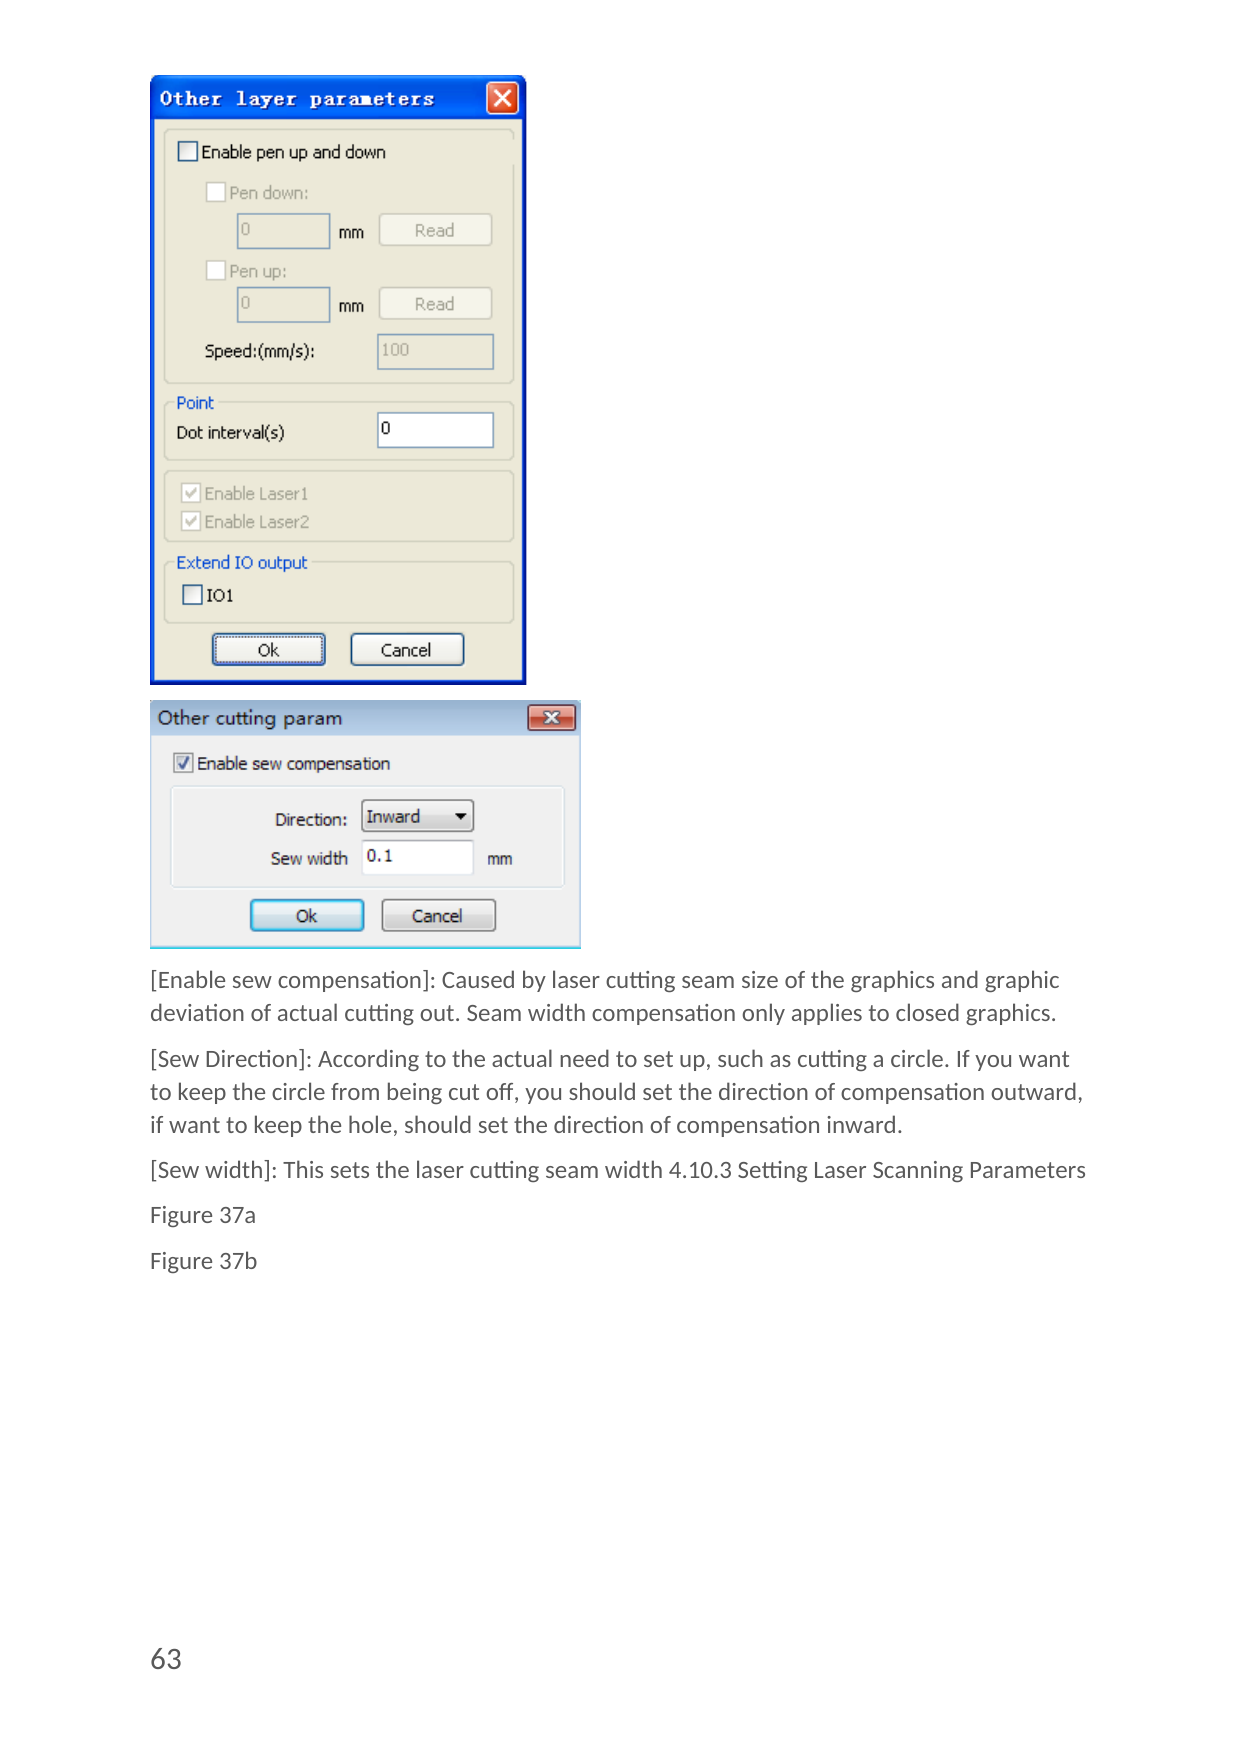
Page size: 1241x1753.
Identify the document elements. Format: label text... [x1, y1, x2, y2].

text Figure 37a [150, 1199, 1090, 1230]
picture [150, 75, 527, 685]
text [Sew Direction]: According to the actual need to set up, such as cutting a circle. If you want to keep the circle from being cut off, you should set the direction of compensation outward, if want to keep the hole, should set the direction of compensation inward. [150, 1043, 1090, 1139]
text [Sew width]: This sets the laser cutting seam width 4.10.3 Setting Laser Scanning Parameters [150, 1154, 1090, 1185]
text [Enable sew compensation]: Caused by laser cutting seam size of the graphics and graphic deviation of actual cutting out. Seam width compensation only applies to closed graphics. [150, 964, 1090, 1028]
picture [150, 700, 581, 949]
text Figure 37b [150, 1245, 1090, 1276]
